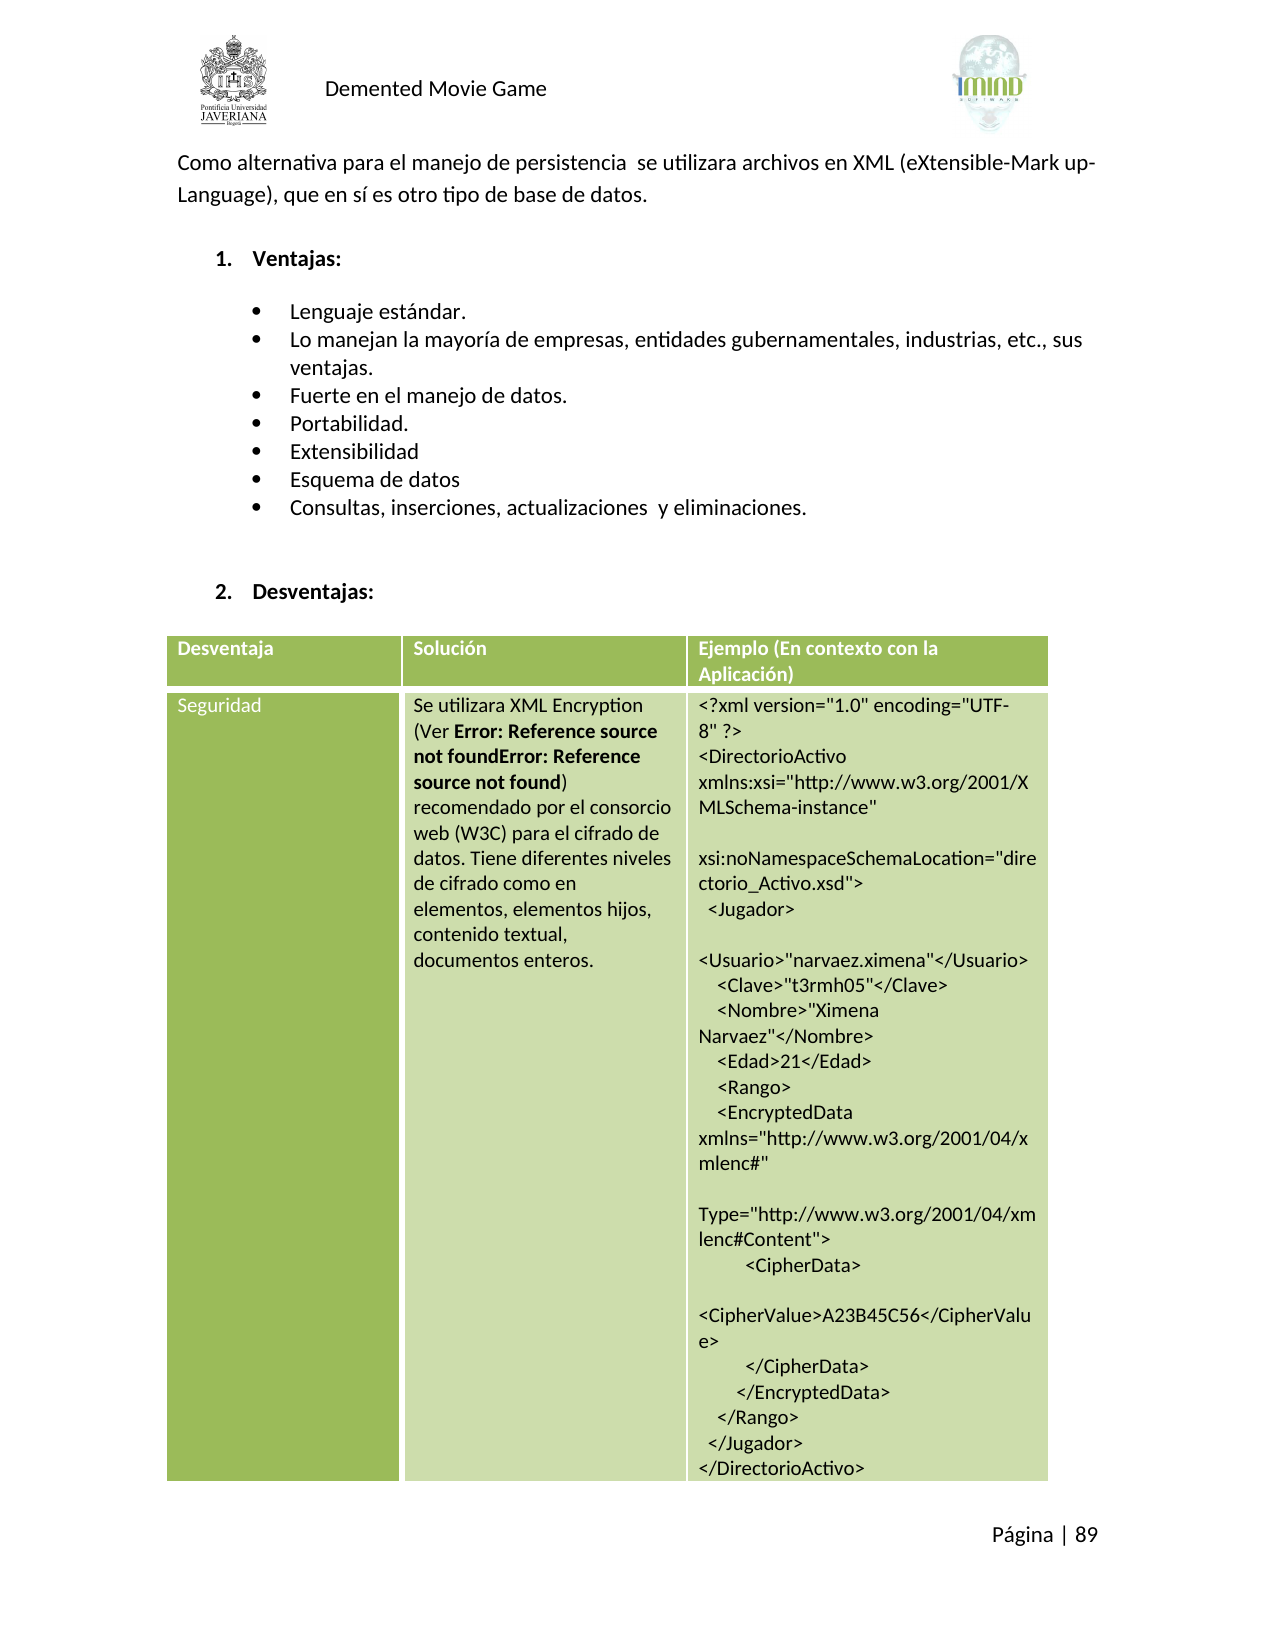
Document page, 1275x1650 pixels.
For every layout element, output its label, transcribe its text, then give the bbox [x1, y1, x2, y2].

list Fuerte en el manejo de datos. [252, 381, 1098, 409]
list Lenguaje estándar. [252, 297, 1098, 325]
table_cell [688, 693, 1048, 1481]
list Portabilidad. [252, 409, 1098, 437]
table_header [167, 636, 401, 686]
picture [951, 35, 1033, 138]
list Extensibilidad [252, 437, 1098, 465]
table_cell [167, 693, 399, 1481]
picture [200, 35, 267, 126]
list Consultas, inserciones, actualizaciones y eliminaciones. [252, 493, 1098, 521]
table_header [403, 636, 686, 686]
list Ventajas: [215, 244, 1098, 272]
list Lo manejan la mayoría de empresas, entidades gubernamentales, industrias, etc., sus ventajas. [252, 325, 1098, 381]
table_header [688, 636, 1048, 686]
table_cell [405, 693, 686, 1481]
text Como alternativa para el manejo de persistencia se utilizara archivos en XML (eXtensible-Mark up-Language), que en sí es otro tipo de base de datos. [177, 148, 1098, 208]
list Esquema de datos [252, 465, 1098, 493]
list Desventajas: [215, 577, 1098, 606]
